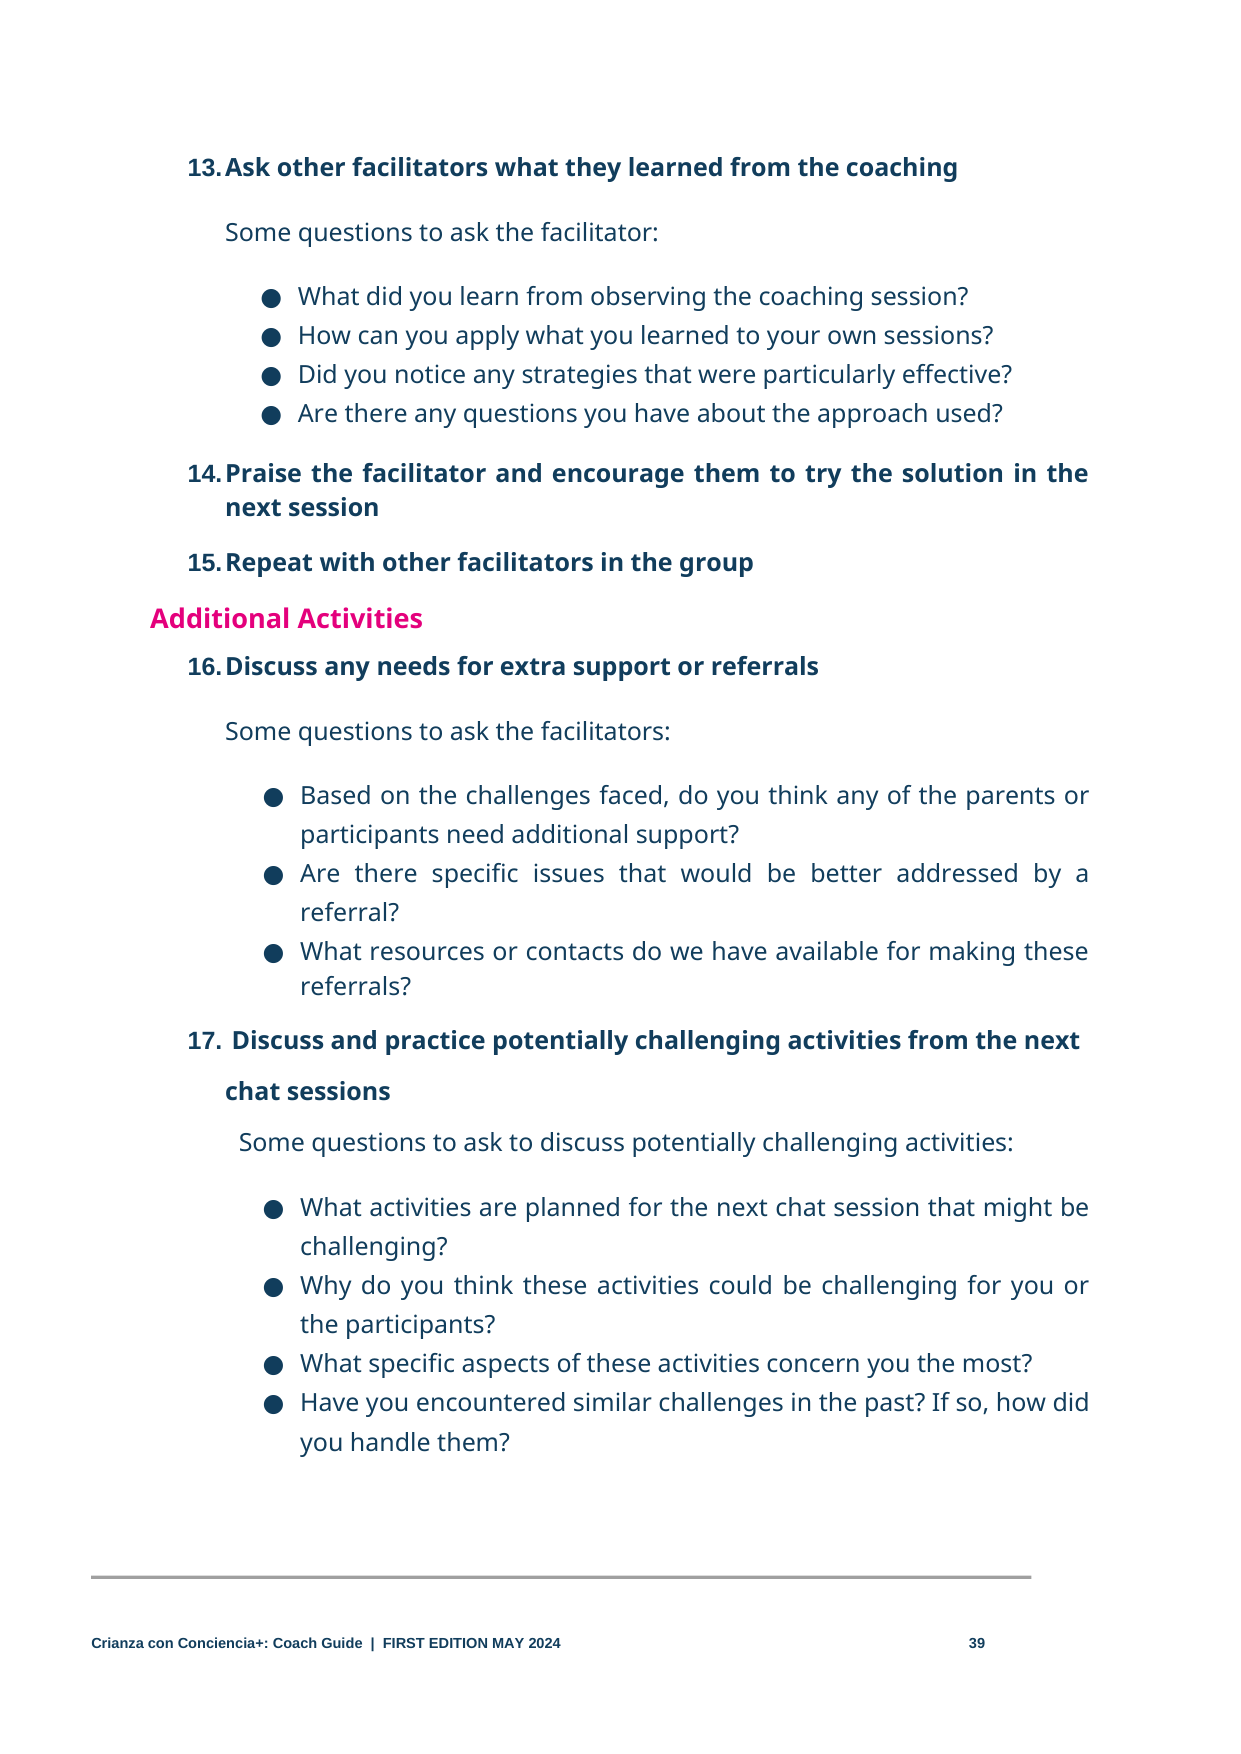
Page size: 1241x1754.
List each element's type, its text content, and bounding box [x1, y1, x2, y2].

list Are there specific issues that would be better addressed by a referral? [262, 856, 1090, 929]
subtitle Discuss any needs for extra support or referrals [187, 649, 1090, 683]
subtitle Praise the facilitator and encourage them to try the solution in the next session [187, 456, 1090, 524]
list What resources or contacts do we have available for making these referrals? [262, 934, 1090, 1002]
list Why do you think these activities could be challenging for you or the participants? [262, 1268, 1090, 1341]
list Based on the challenges faced, do you think any of the parents or participants need additional support? [262, 777, 1090, 851]
list What specific aspects of these activities concern you the most? [262, 1346, 1090, 1380]
list Are there any questions you have about the approach used? [260, 396, 1090, 430]
text Some questions to ask the facilitators: [225, 713, 1090, 747]
list How can you apply what you learned to your own sessions? [260, 317, 1090, 352]
subtitle Ask other facilitators what they learned from the coaching [187, 150, 1090, 184]
list What activities are planned for the next chat session that might be challenging? [262, 1189, 1090, 1262]
list What did you learn from observing the coaching session? [260, 278, 1090, 312]
list Did you notice any strategies that were particularly effective? [260, 357, 1090, 391]
text Some questions to ask the facilitator: [150, 214, 1090, 248]
text Some questions to ask to discuss potentially challenging activities: [238, 1125, 1090, 1159]
subtitle Repeat with other facilitators in the group [187, 545, 1090, 579]
subtitle Additional Activities [150, 600, 1090, 637]
list Have you encountered similar challenges in the past? If so, how did you handle them? [262, 1385, 1090, 1458]
subtitle Discuss and practice potentially challenging activities from the next chat sessions [187, 1023, 1090, 1108]
